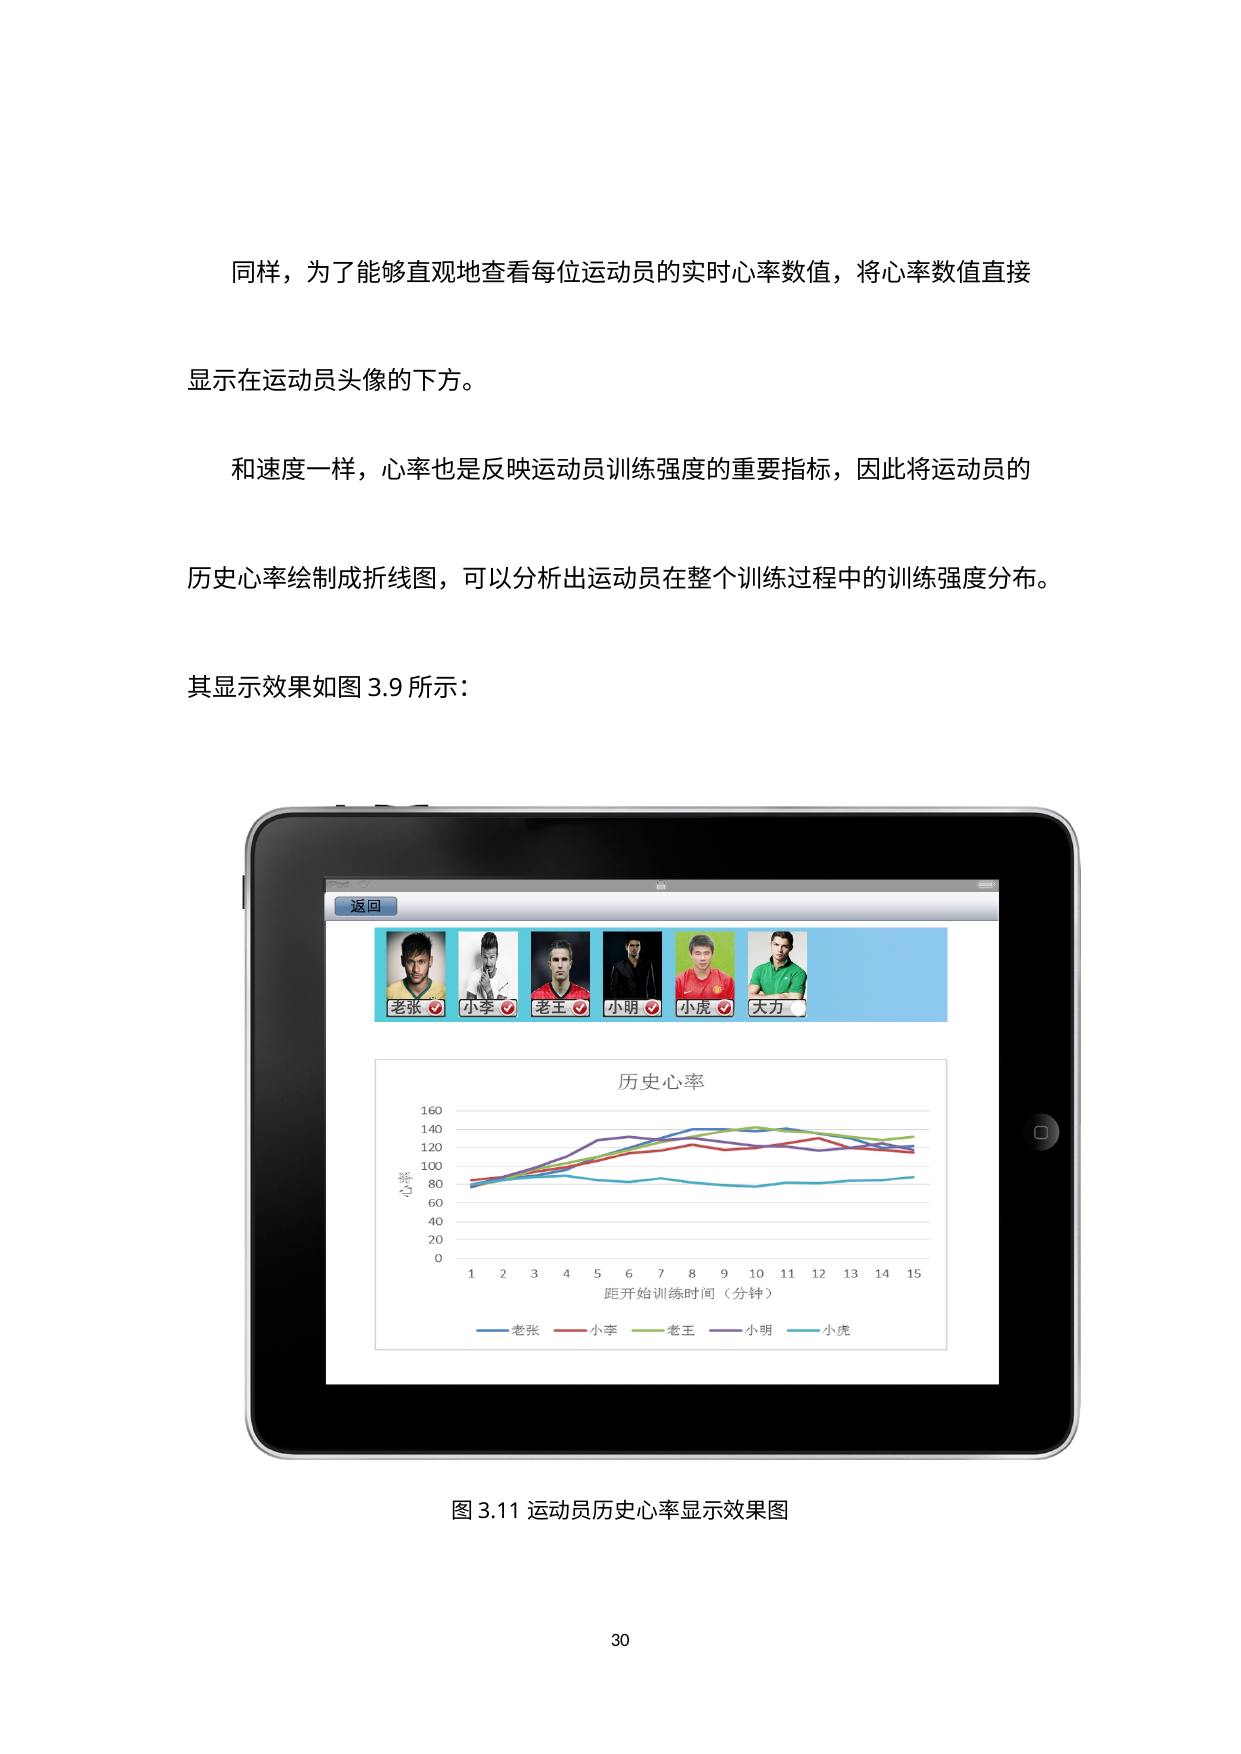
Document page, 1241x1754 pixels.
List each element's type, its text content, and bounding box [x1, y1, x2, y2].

text 和速度一样，心率也是反映运动员训练强度的重要指标，因此将运动员的历史心率绘制成折线图，可以分析出运动员在整个训练过程中的训练强度分布。其显示效果如图3.9所示： [187, 436, 1053, 718]
picture [231, 797, 1093, 1471]
text 同样，为了能够直观地查看每位运动员的实时心率数值，将心率数值直接显示在运动员头像的下方。 [187, 238, 1053, 411]
